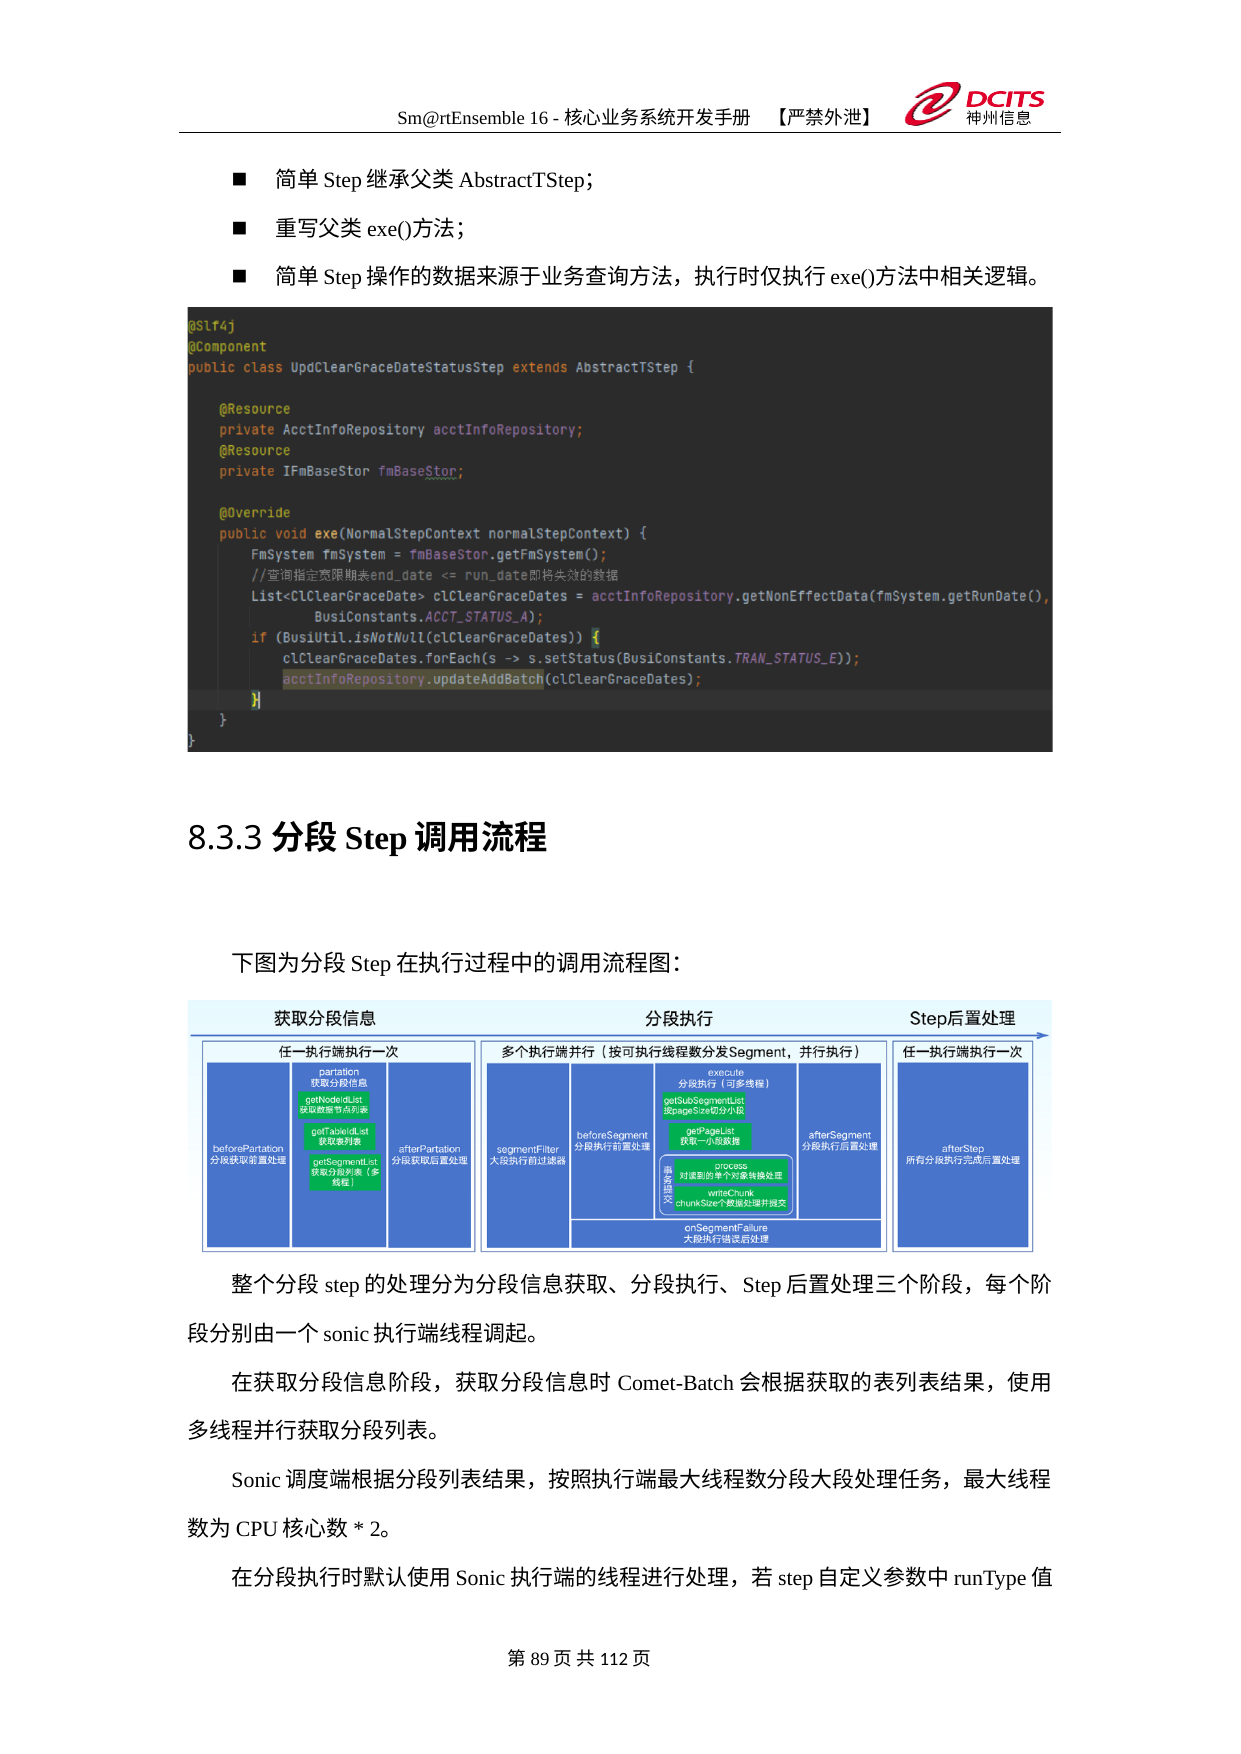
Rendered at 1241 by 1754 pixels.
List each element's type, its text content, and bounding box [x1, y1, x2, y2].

list 简单Step操作的数据来源于业务查询方法，执行时仅执行exe()方法中相关逻辑。 [231, 259, 1053, 291]
text 下图为分段Step在执行过程中的调用流程图： [187, 929, 1053, 994]
picture [904, 82, 1045, 126]
picture [187, 307, 1053, 752]
picture [187, 1000, 1052, 1258]
subtitle 分段Step调用流程 [187, 802, 1053, 867]
list 重写父类exe()方法； [231, 210, 1053, 243]
list 简单Step继承父类AbstractTStep； [231, 162, 1053, 194]
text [187, 1267, 1053, 1592]
